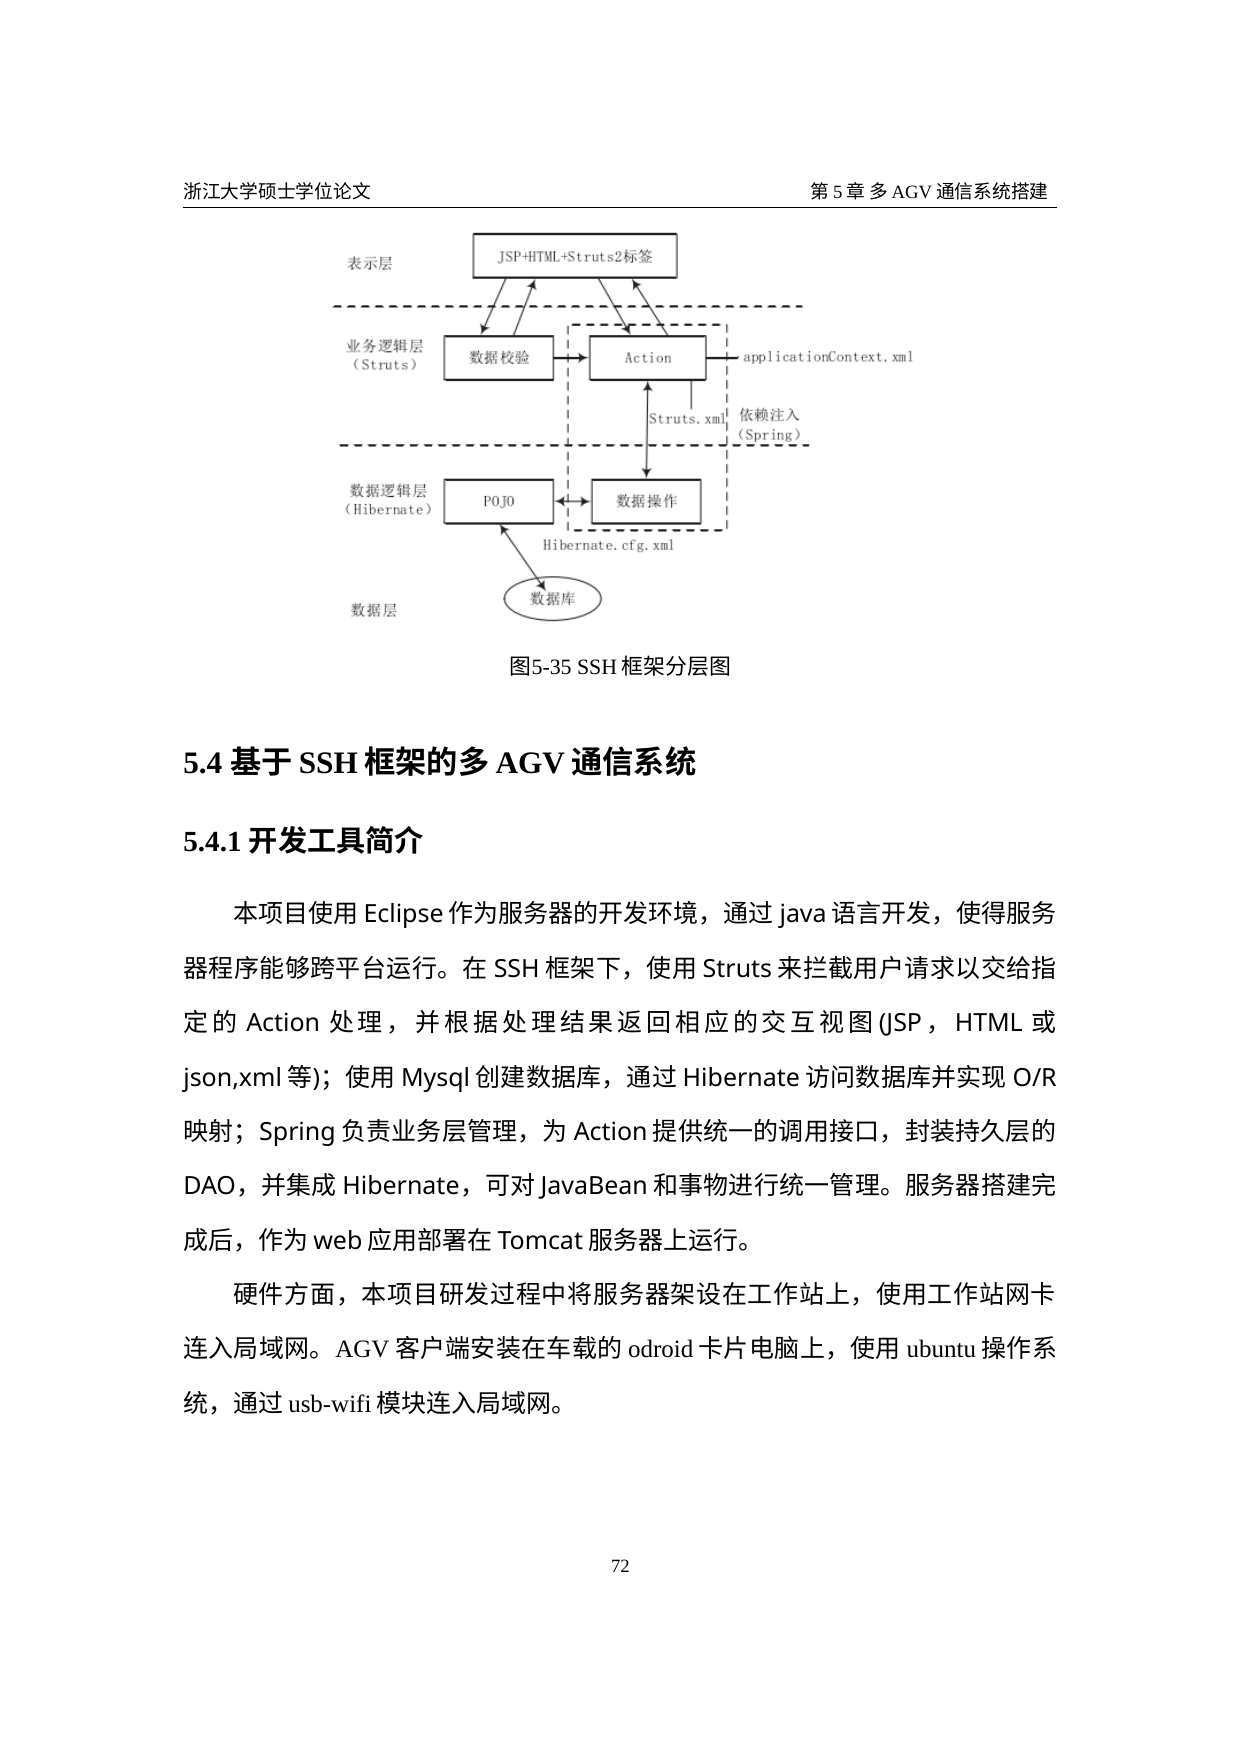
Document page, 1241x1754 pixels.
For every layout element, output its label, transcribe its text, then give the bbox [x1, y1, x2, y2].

text 硬件方面，本项目研发过程中将服务器架设在工作站上，使用工作站网卡连入局域网。AGV客户端安装在车载的odroid卡片电脑上，使用ubuntu操作系统，通过usb-wifi模块连入局域网。 [183, 1274, 1057, 1419]
subtitle 开发工具简介 [183, 818, 1057, 860]
picture [324, 218, 917, 635]
text 本项目使用Eclipse作为服务器的开发环境，通过java语言开发，使得服务器程序能够跨平台运行。在SSH框架下，使用Struts来拦截用户请求以交给指定的Action处理，并根据处理结果返回相应的交互视图(JSP，HTML或json,xml等)；使用Mysql创建数据库，通过Hibernate访问数据库并实现O/R映射；Spring负责业务层管理，为Action提供统一的调用接口，封装持久层的DAO，并集成Hibernate，可对JavaBean和事物进行统一管理。服务器搭建完成后，作为web应用部署在Tomcat服务器上运行。 [183, 894, 1057, 1256]
subtitle 基于SSH框架的多AGV通信系统 [183, 738, 1057, 783]
